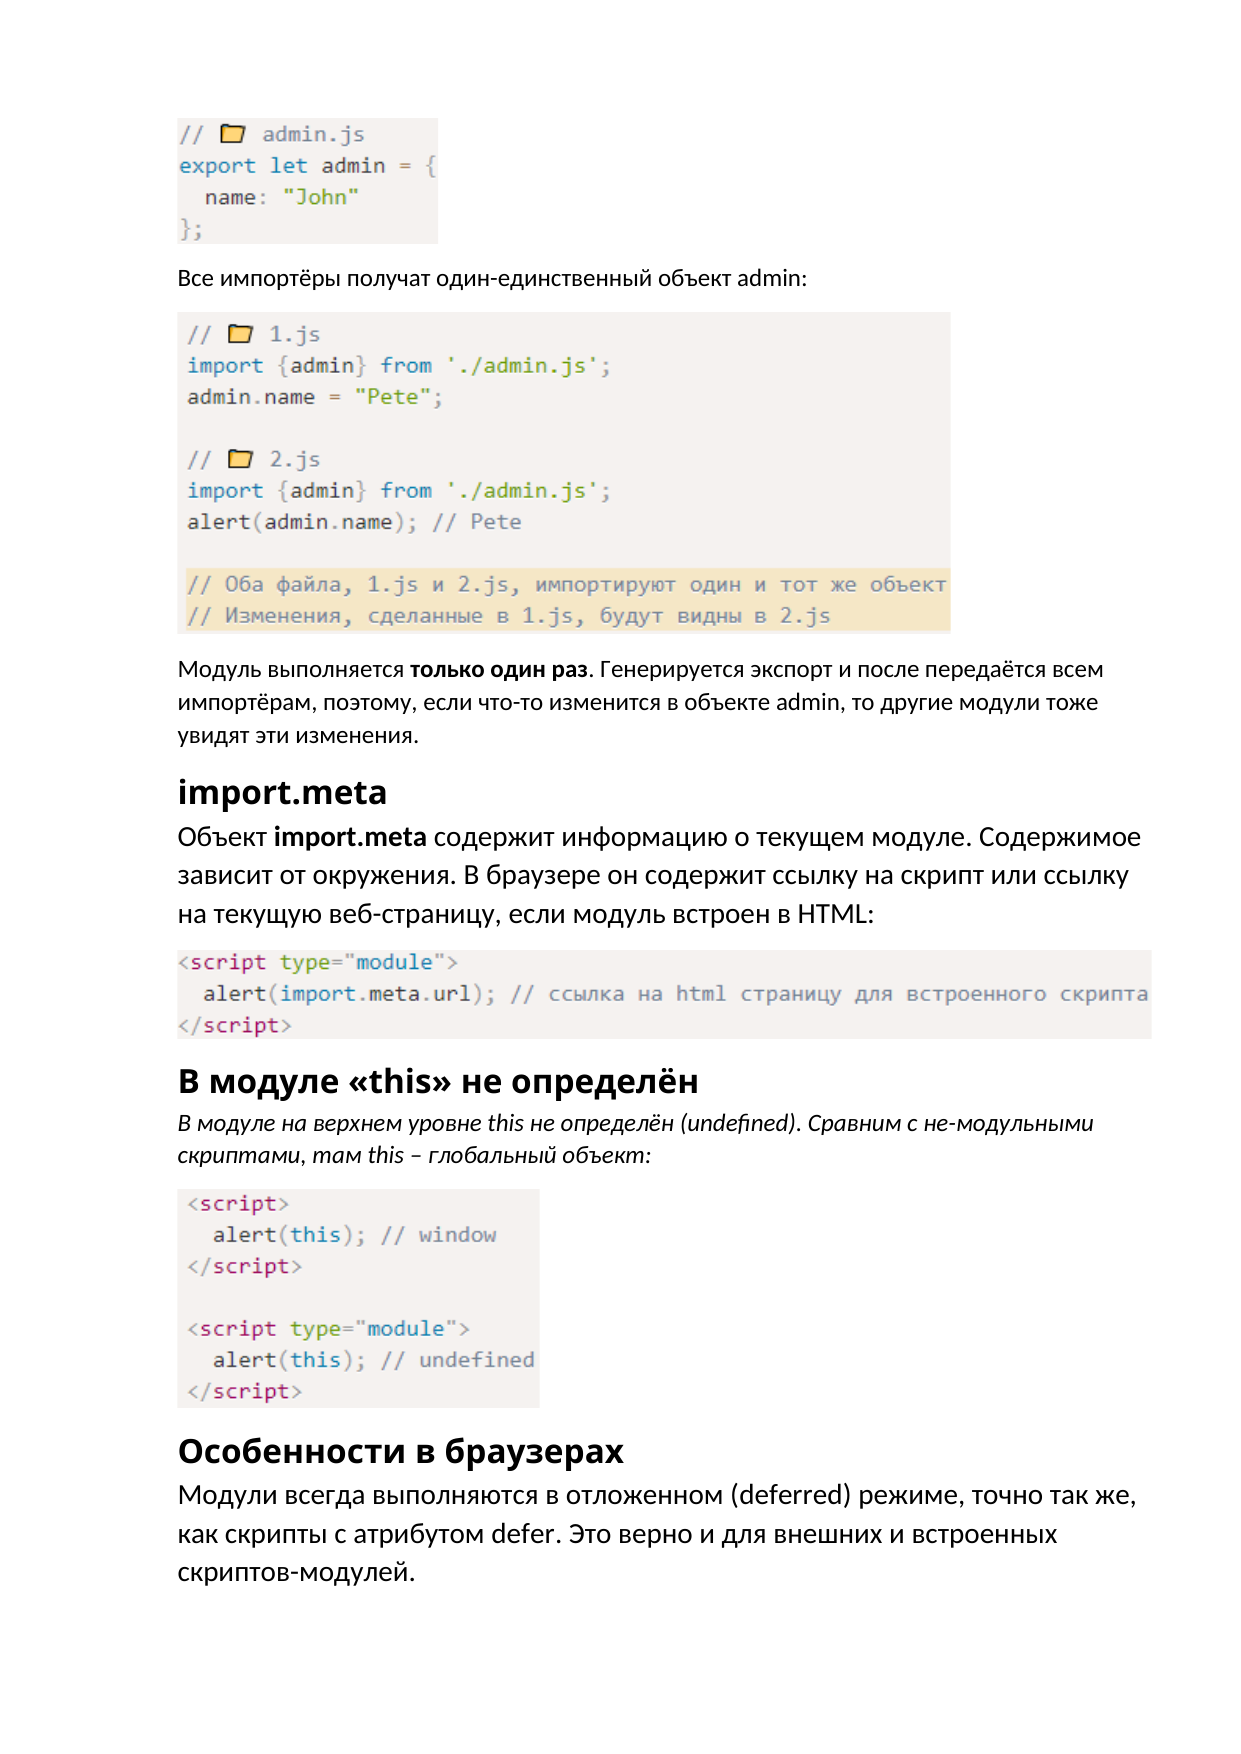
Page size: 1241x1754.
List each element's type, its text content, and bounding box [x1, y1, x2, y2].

text Модуль выполняется только один раз. Генерируется экспорт и после передаётся всем импортёрам, поэтому, если что-то изменится в объекте admin, то другие модули тоже увидят эти изменения. [177, 653, 1152, 750]
subtitle Особенности в браузерах [177, 1427, 1152, 1473]
text Объект import.meta содержит информацию о текущем модуле. Содержимое зависит от окружения. В браузере он содержит ссылку на скрипт или ссылку на текущую веб-страницу, если модуль встроен в HTML: [177, 818, 1152, 930]
text В модуле на верхнем уровне this не определён (undefined). Сравним с не-модульными скриптами, там this – глобальный объект: [177, 1107, 1152, 1170]
text Модули всегда выполняются в отложенном (deferred) режиме, точно так же, как скрипты с атрибутом defer. Это верно и для внешних и встроенных скриптов-модулей. [177, 1476, 1152, 1589]
picture [177, 1189, 540, 1408]
picture [177, 950, 1152, 1039]
text Все импортёры получат один-единственный объект admin: [177, 263, 1152, 293]
picture [177, 118, 439, 244]
subtitle В модуле «this» не определён [177, 1058, 1152, 1103]
subtitle import.meta [177, 769, 1152, 814]
picture [177, 312, 951, 634]
